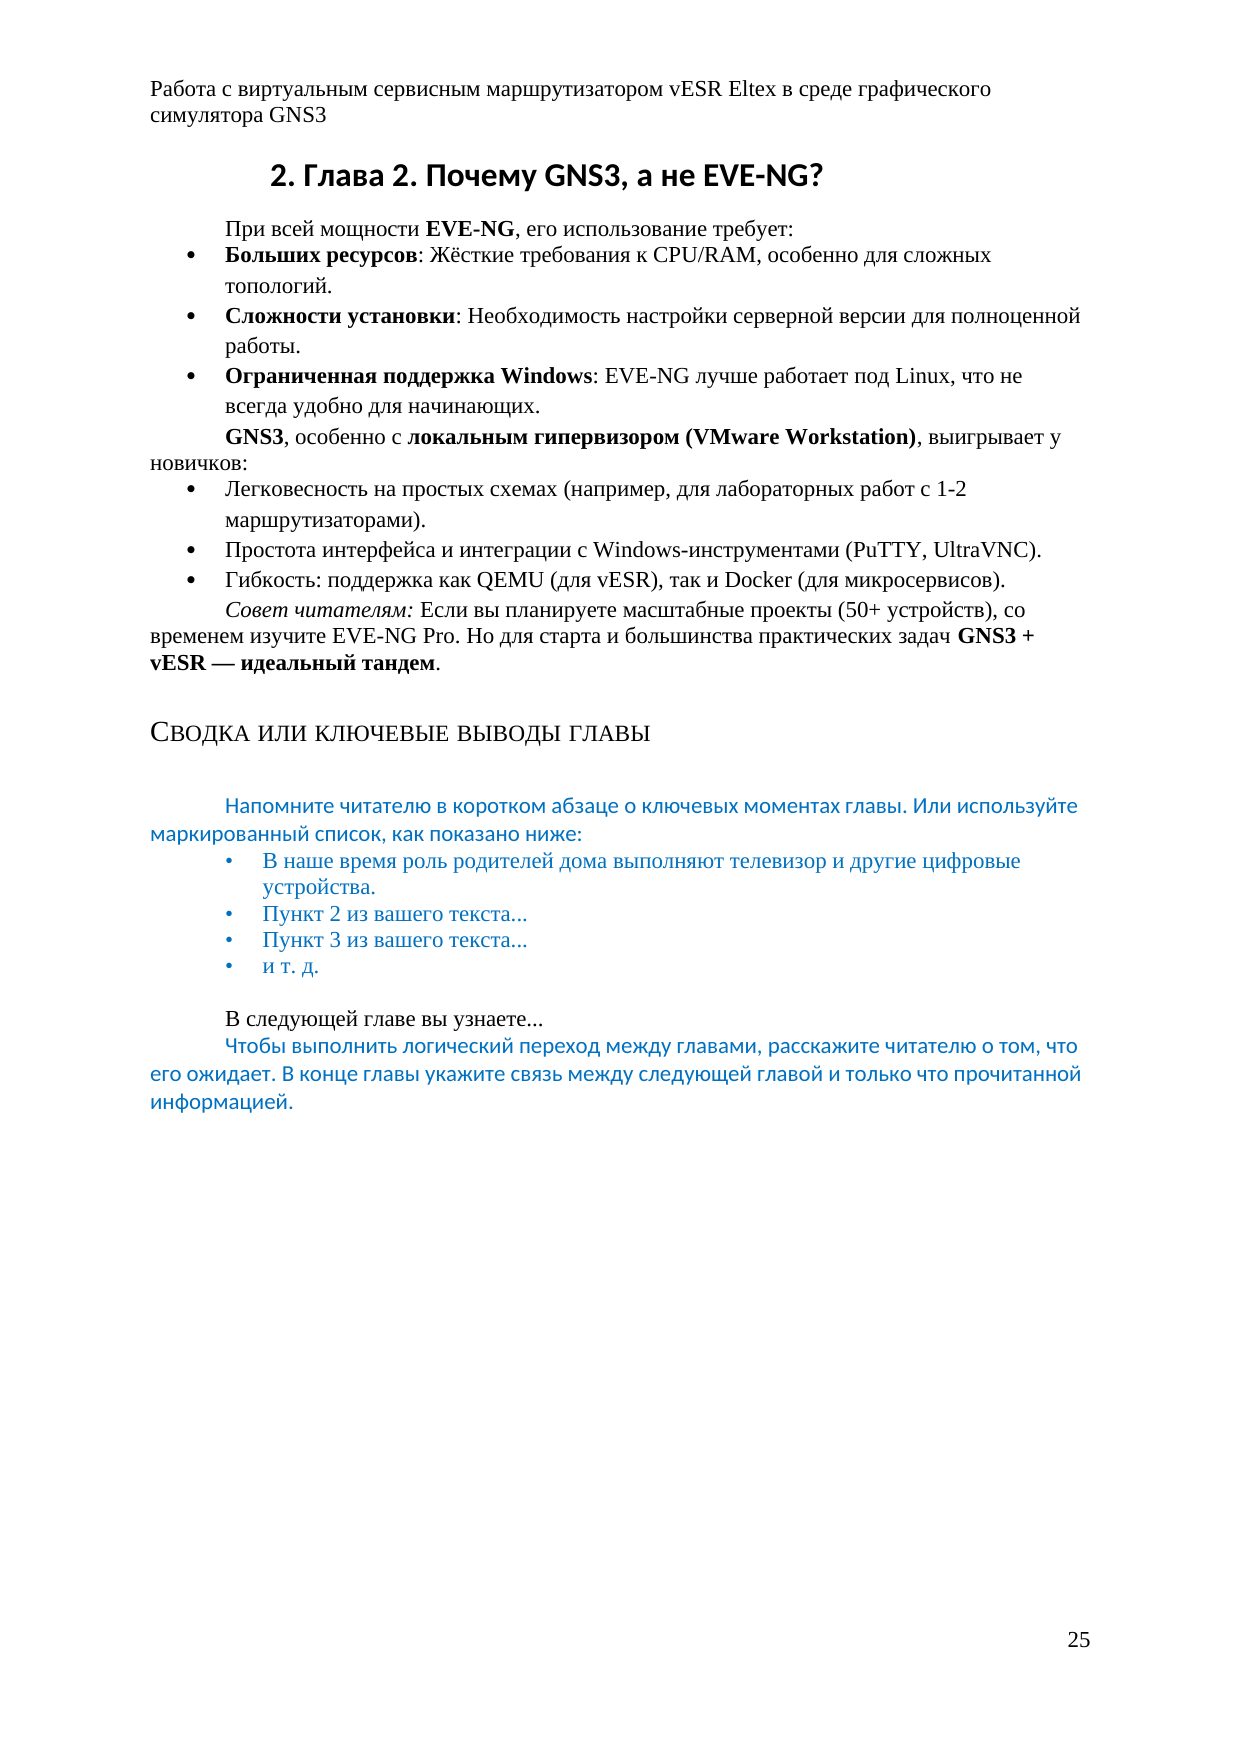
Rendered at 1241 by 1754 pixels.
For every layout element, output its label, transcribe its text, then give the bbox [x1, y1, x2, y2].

list Легковесность на простых схемах (например, для лабораторных работ с 1-2 маршрутизаторами). [187, 475, 1090, 532]
subtitle . Почему GNS3, а не EVE-NG? [195, 154, 1090, 195]
list Больших ресурсов: Жёсткие требования к CPU/RAM, особенно для сложных топологий. [187, 241, 1090, 298]
list Ограниченная поддержка Windows: EVE-NG лучше работает под Linux, что не всегда удобно для начинающих. [187, 362, 1090, 419]
text При всей мощности EVE-NG, его использование требует: [150, 215, 1090, 241]
list Простота интерфейса и интеграции с Windows-инструментами (PuTTY, UltraVNC). [187, 536, 1090, 562]
text Совет читателям: Если вы планируете масштабные проекты (50+ устройств), со временем изучите EVE-NG Pro. Но для старта и большинства практических задач GNS3 + vESR — идеальный тандем. [150, 596, 1090, 675]
list Гибкость: поддержка как QEMU (для vESR), так и Docker (для микросервисов). [187, 566, 1090, 592]
text GNS3, особенно с локальным гипервизором (VMware Workstation), выигрывает у новичков: [150, 423, 1090, 475]
list Сложности установки: Необходимость настройки серверной версии для полноценной работы. [187, 302, 1090, 358]
